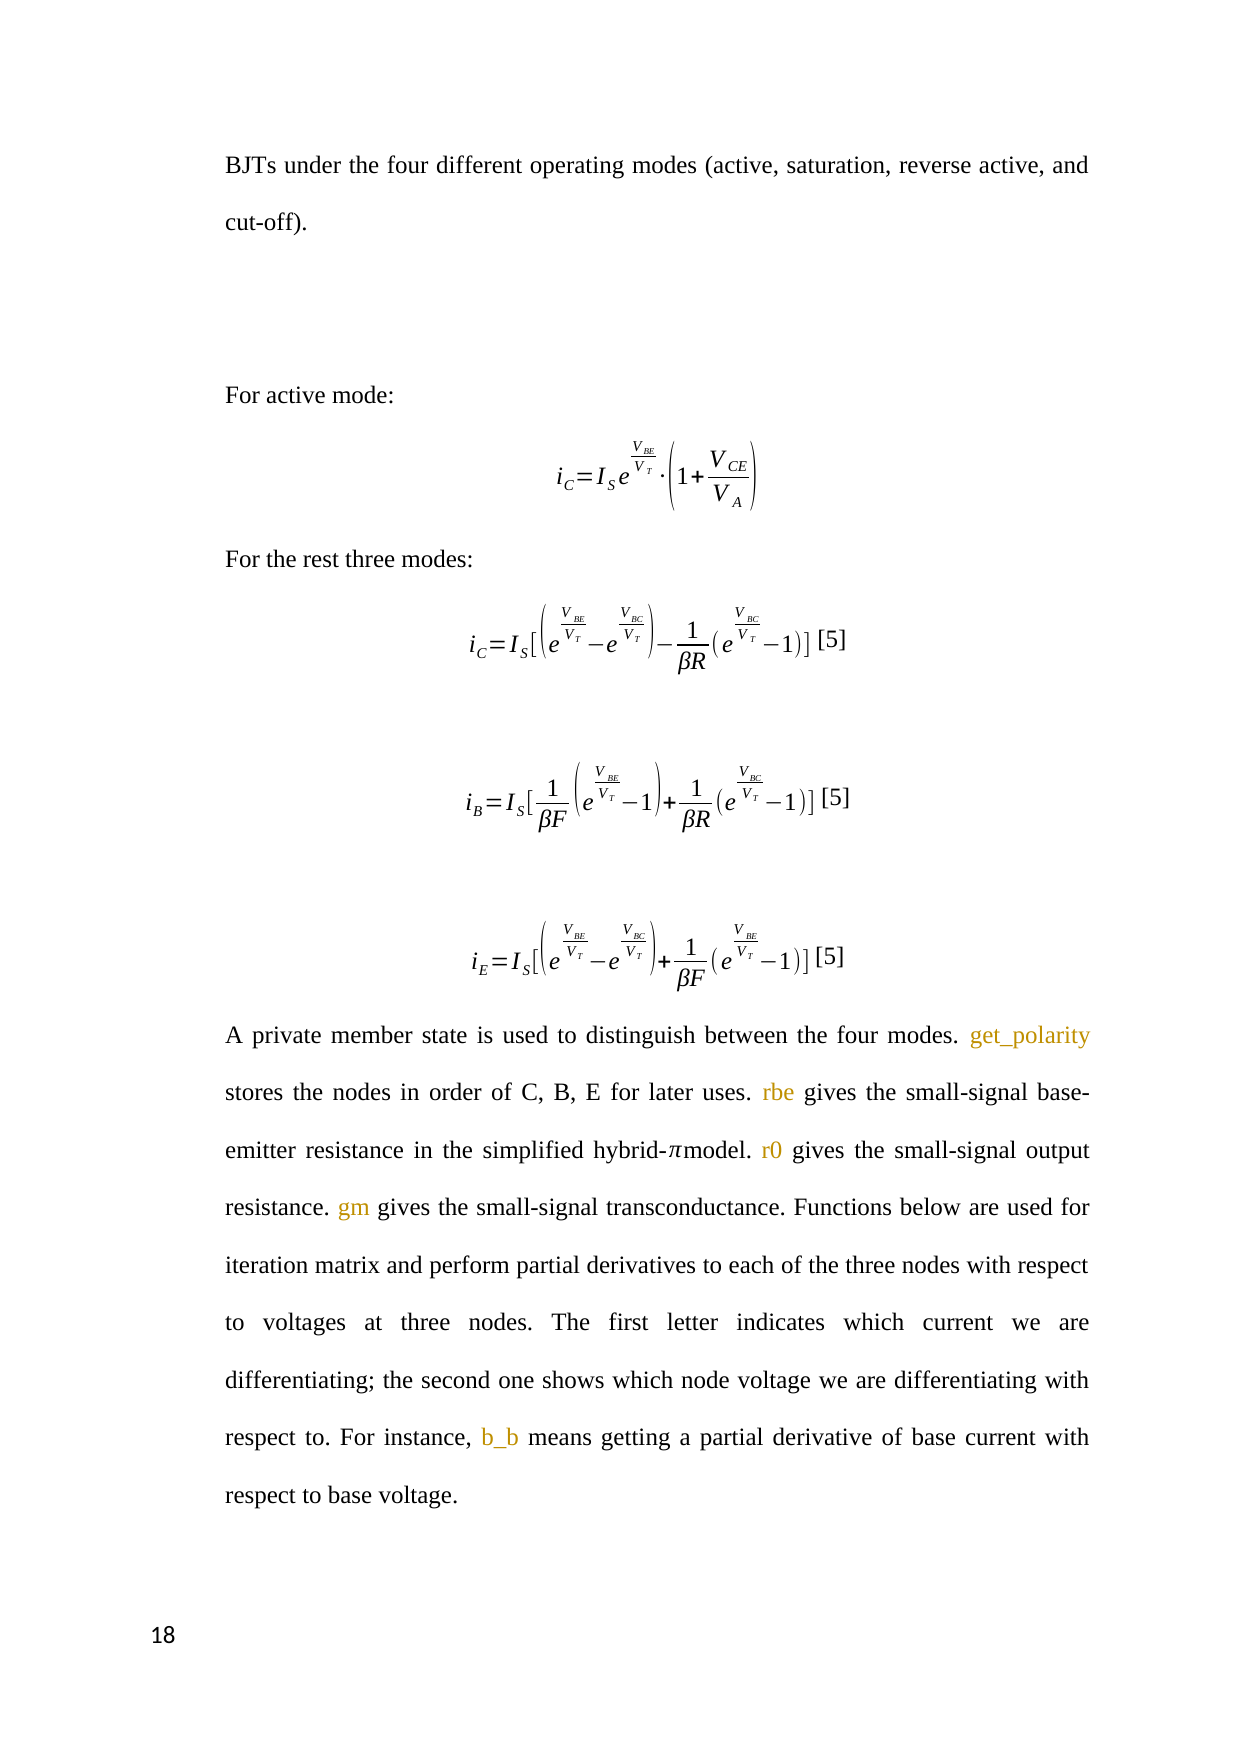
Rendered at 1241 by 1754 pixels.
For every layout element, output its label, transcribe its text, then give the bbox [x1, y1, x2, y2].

list A private member state is used to distinguish between the four modes. get_polarity stores the nodes in order of C, B, E for later uses. rbe gives the small-signal base-emitter resistance in the simplified hybrid-model. r0 gives the small-signal output resistance. gm gives the small-signal transconductance. Functions below are used for iteration matrix and perform partial derivatives to each of the three nodes with respect to voltages at three nodes. The first letter indicates which current we are differentiating; the second one shows which node voltage we are differentiating with respect to. For instance, b_b means getting a partial derivative of base current with respect to base voltage. [225, 1020, 1090, 1509]
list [187, 150, 1090, 236]
list [5] [225, 761, 1090, 833]
list For the rest three modes: [225, 544, 1090, 573]
list For active mode: [225, 380, 1090, 409]
list [5] [225, 919, 1090, 991]
list [5] [225, 602, 1090, 674]
